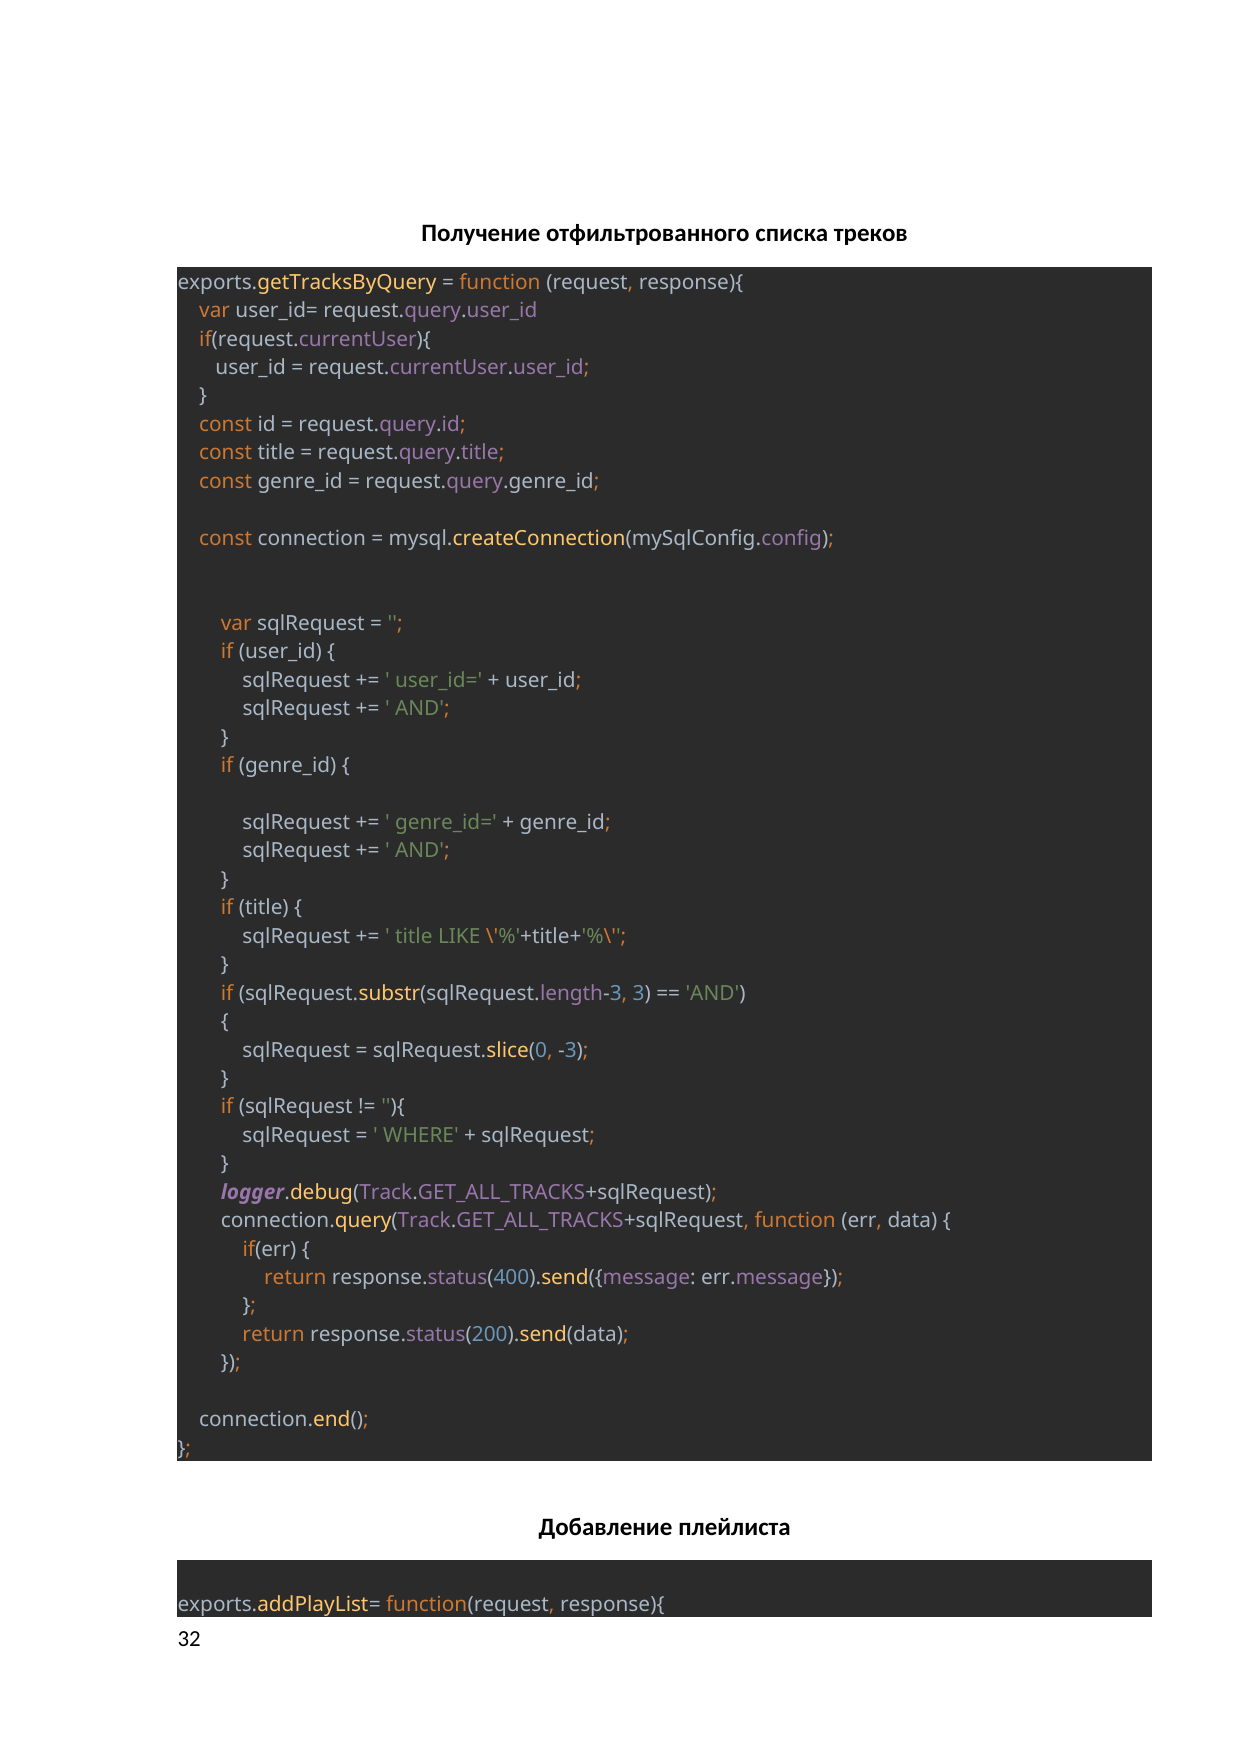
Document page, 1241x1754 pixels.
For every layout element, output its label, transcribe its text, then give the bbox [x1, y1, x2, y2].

text Получение отфильтрованного списка треков [177, 217, 1152, 248]
text Добавление плейлиста [177, 1511, 1152, 1541]
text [177, 1560, 1152, 1617]
text exports.getTracksByQuery = function (request, response){ var user_id= request.query.user_id if(request.currentUser){ user_id = request.currentUser.user_id; } const id = request.query.id; const title = request.query.title; const genre_id = request.query.genre_id; const connection = mysql.createConnection(mySqlConfig.config); var sqlRequest = ''; if (user_id) { sqlRequest += ' user_id=' + user_id; sqlRequest += ' AND'; } if (genre_id) { sqlRequest += ' genre_id=' + genre_id; sqlRequest += ' AND'; } if (title) { sqlRequest += ' title LIKE \'%'+title+'%\''; } if (sqlRequest.substr(sqlRequest.length-3, 3) == 'AND') { sqlRequest = sqlRequest.slice(0, -3); } if (sqlRequest != ''){ sqlRequest = ' WHERE' + sqlRequest; } logger.debug(Track.GET_ALL_TRACKS+sqlRequest); connection.query(Track.GET_ALL_TRACKS+sqlRequest, function (err, data) { if(err) { return response.status(400).send({message: err.message}); }; return response.status(200).send(data); }); connection.end(); }; [177, 267, 1152, 1461]
